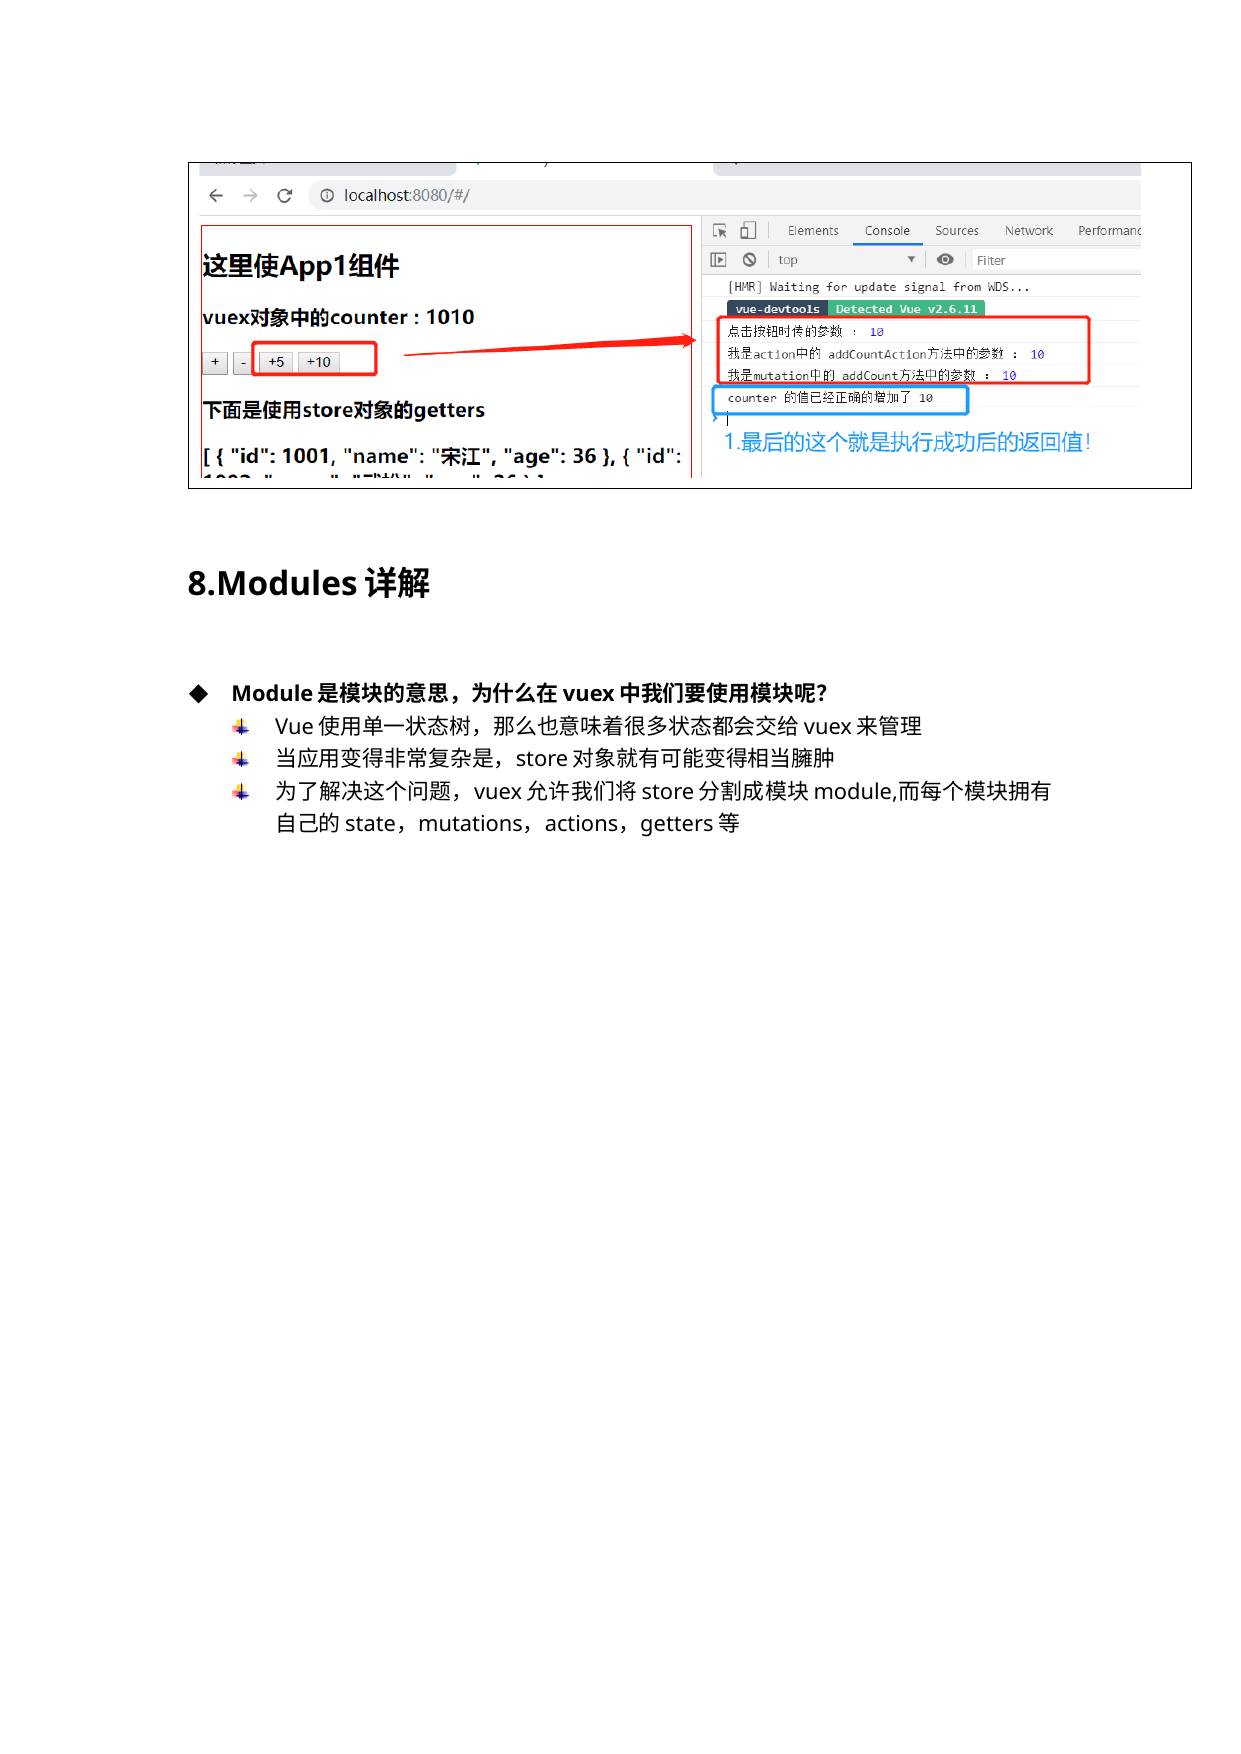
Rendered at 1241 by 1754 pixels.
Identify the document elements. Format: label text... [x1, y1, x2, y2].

picture [232, 750, 249, 767]
picture [199, 163, 1141, 478]
picture [232, 717, 249, 735]
table_cell [189, 163, 1191, 488]
list 当应用变得非常复杂是，store对象就有可能变得相当臃肿 [231, 741, 1053, 773]
subtitle 8.Modules详解 [187, 549, 1053, 614]
list Module是模块的意思，为什么在vuex中我们要使用模块呢？ [187, 676, 1053, 708]
list 为了解决这个问题，vuex允许我们将store分割成模块module,而每个模块拥有自己的state，mutations，actions，getters等 [231, 773, 1053, 838]
list Vue使用单一状态树，那么也意味着很多状态都会交给vuex来管理 [231, 708, 1053, 741]
picture [232, 782, 249, 800]
